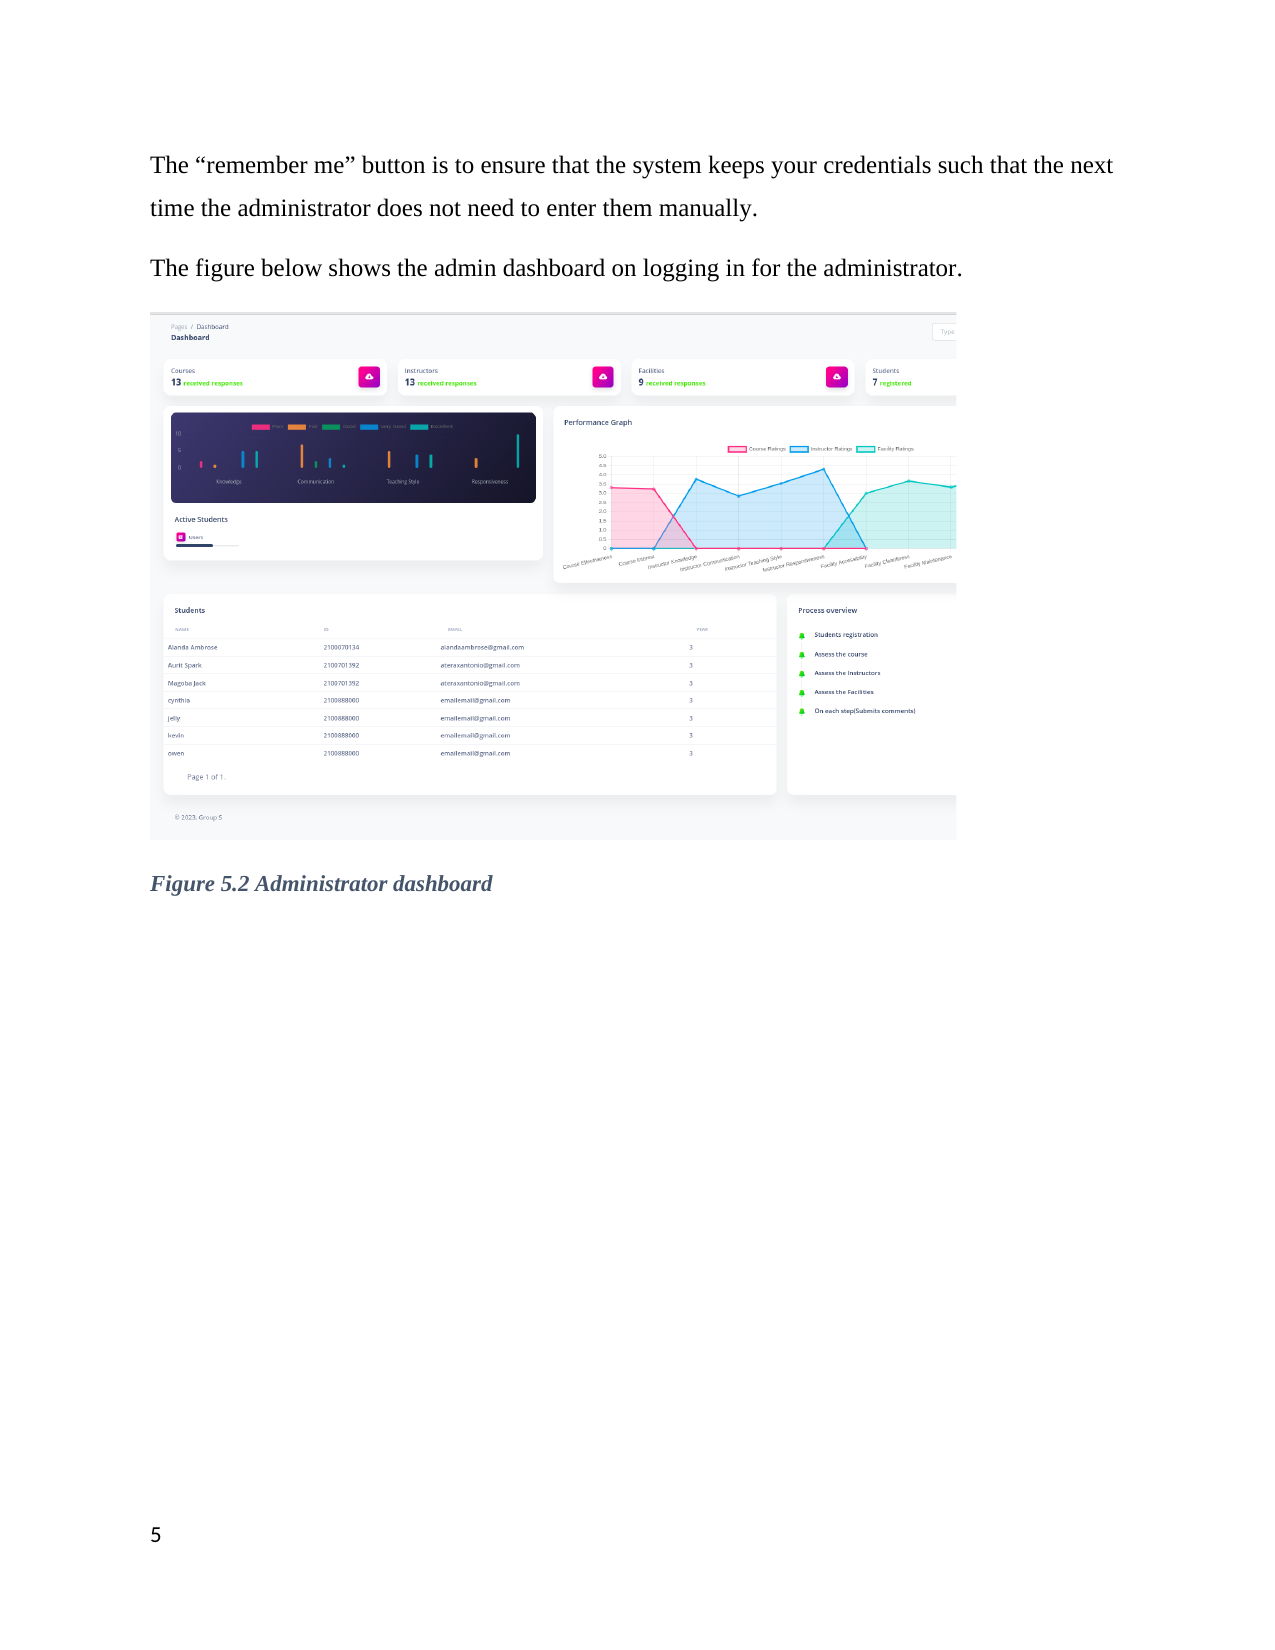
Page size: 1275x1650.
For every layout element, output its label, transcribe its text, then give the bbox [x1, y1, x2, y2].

text The figure below shows the admin dashboard on logging in for the administrator. [150, 253, 1125, 282]
text The “remember me” button is to ensure that the system keeps your credentials such that the next time the administrator does not need to enter them manually. [150, 150, 1125, 222]
text Figure 5.2 Administrator dashboard [150, 870, 1125, 896]
picture [150, 312, 957, 840]
